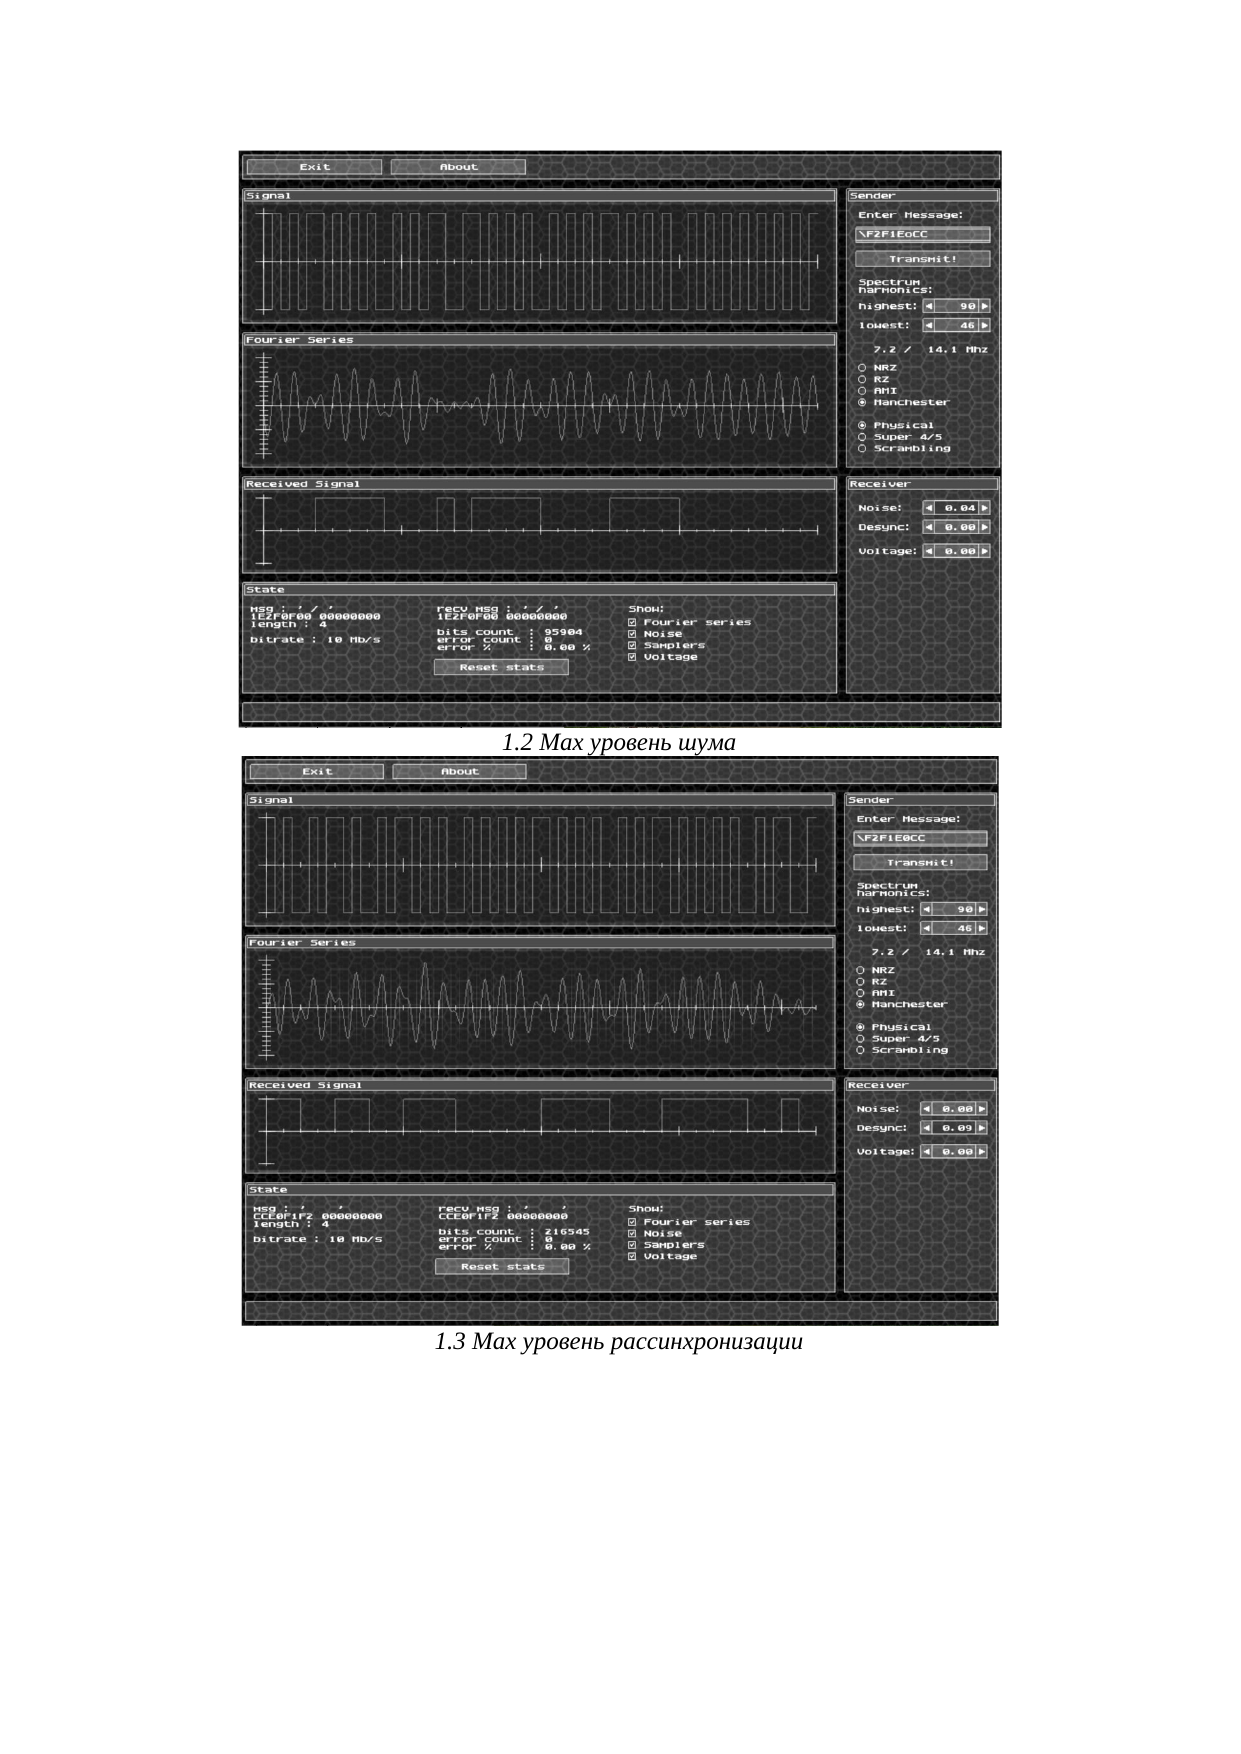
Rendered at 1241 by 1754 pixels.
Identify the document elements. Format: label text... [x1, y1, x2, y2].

picture [241, 756, 999, 1326]
text 1.2 Max уровень шума [150, 727, 1090, 756]
picture [238, 150, 1002, 728]
text 1.3 Max уровень рассинхронизации [150, 1326, 1090, 1354]
